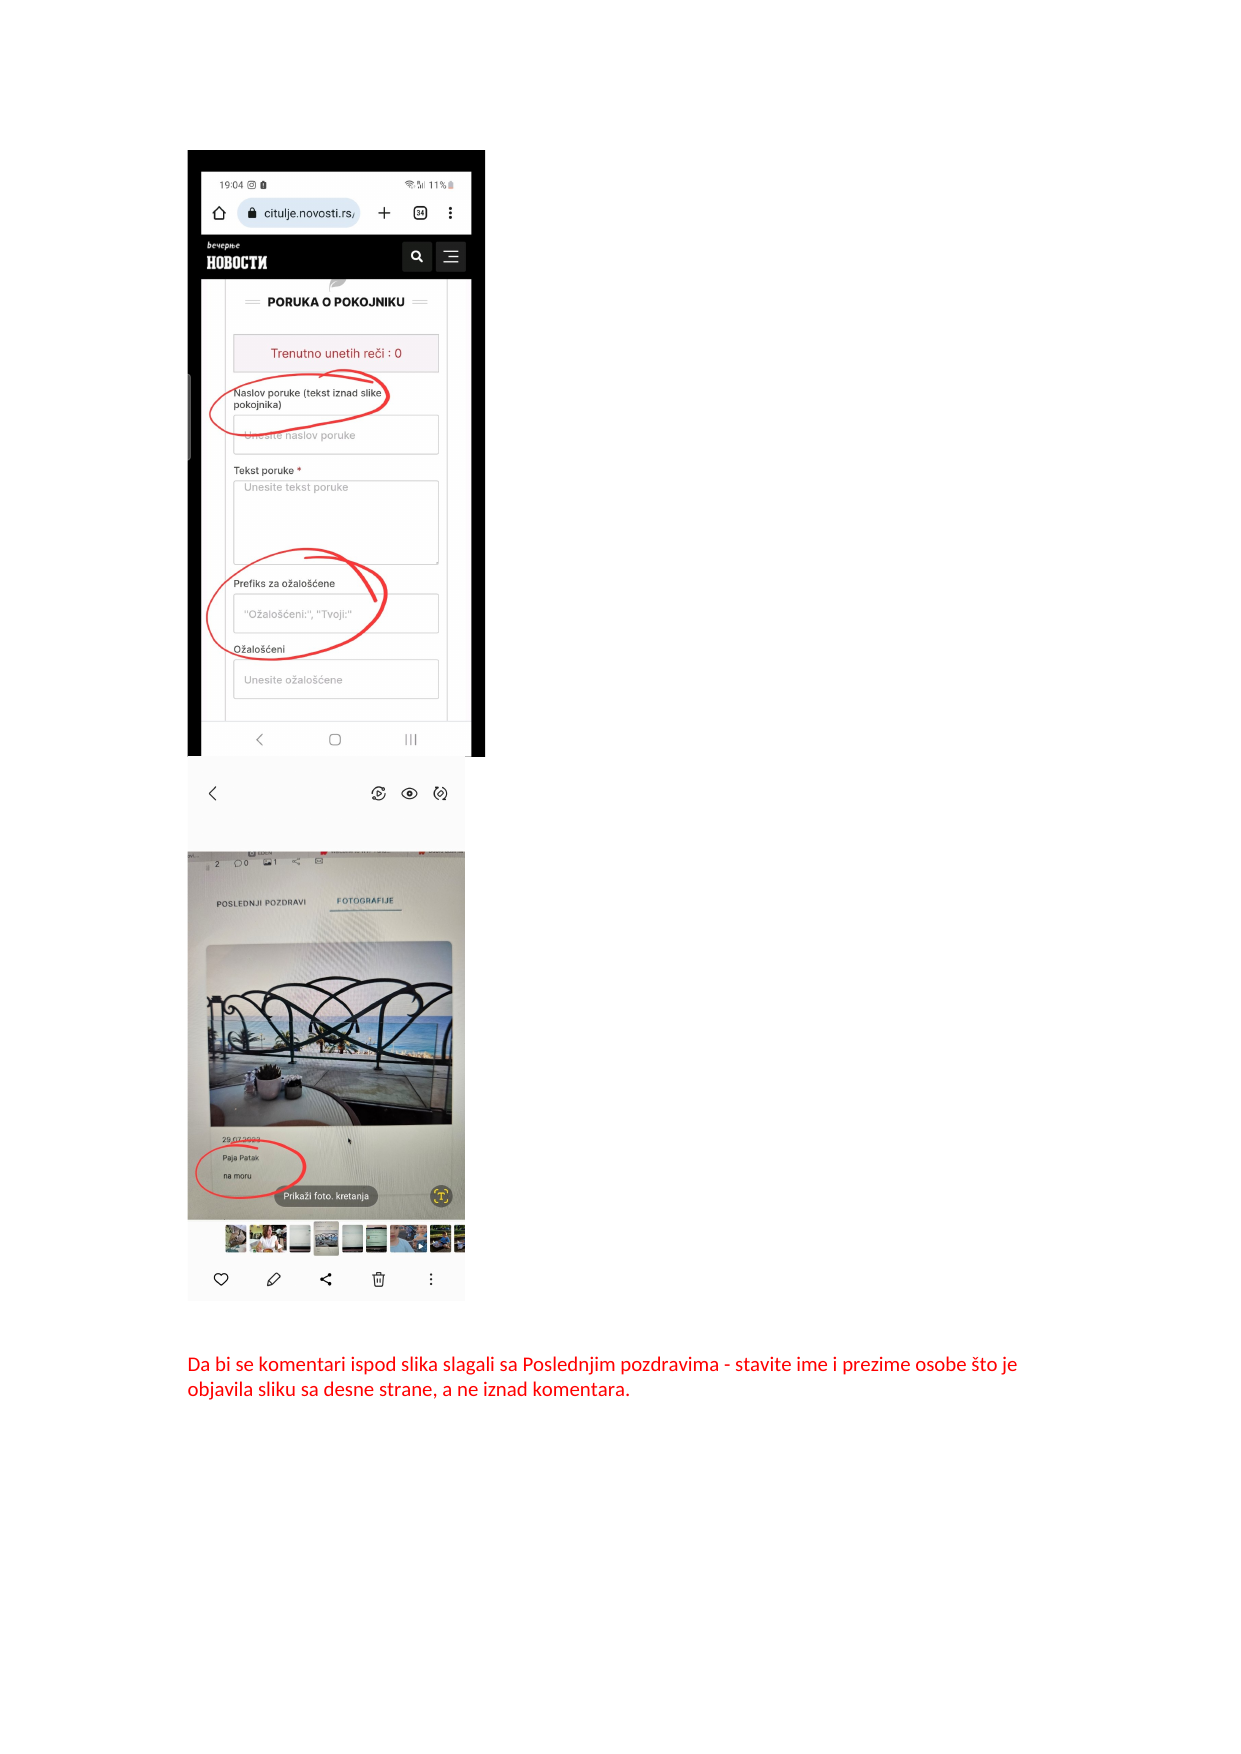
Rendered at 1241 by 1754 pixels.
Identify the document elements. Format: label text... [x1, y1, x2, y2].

picture [187, 150, 486, 1301]
text Da bi se komentari ispod slika slagali sa Poslednjim pozdravima - stavite ime i prezime osobe što je objavila sliku sa desne strane, a ne iznad komentara. [187, 1351, 1053, 1402]
